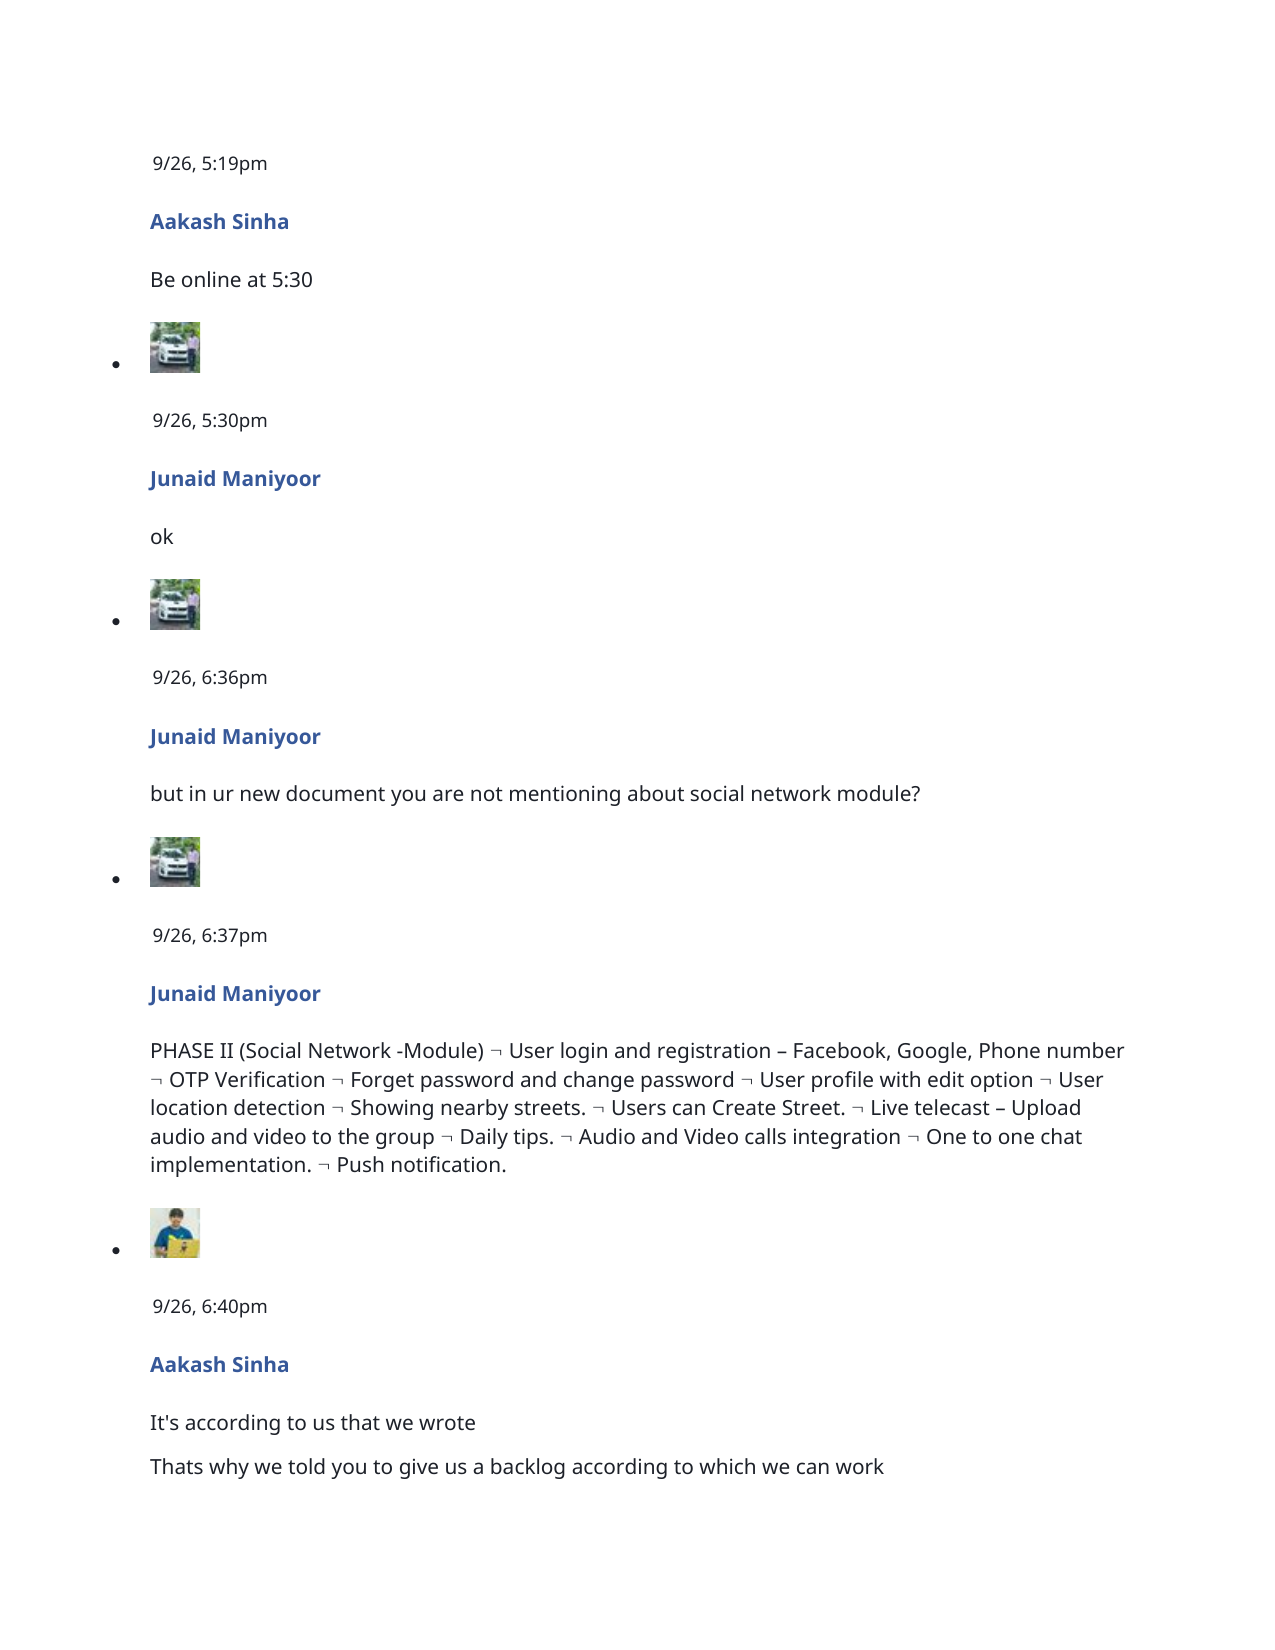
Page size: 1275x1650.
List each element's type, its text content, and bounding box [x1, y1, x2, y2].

text Junaid Maniyoor [150, 979, 1125, 1007]
text Junaid Maniyoor [150, 722, 1125, 750]
text Aakash Sinha [150, 1350, 1125, 1378]
text 9/26, 5:19pm [150, 150, 1125, 178]
picture [150, 322, 200, 373]
text ok [150, 522, 1125, 551]
text 9/26, 6:40pm [150, 1293, 1125, 1321]
text 9/26, 6:36pm [150, 664, 1125, 693]
picture [150, 579, 200, 630]
text PHASE II (Social Network -Module) User login and registration – Facebook, Google, Phone number OTP Verification Forget password and change password User profile with edit option User location detection Showing nearby streets. Users can Create Street. Live telecast – Upload audio and video to the group Daily tips. Audio and Video calls integration One to one chat implementation. Push notification. [150, 1037, 1125, 1179]
picture [150, 1208, 200, 1258]
text 9/26, 5:30pm [150, 407, 1125, 435]
text It's according to us that we wrote [150, 1408, 1125, 1436]
text Aakash Sinha [150, 207, 1125, 236]
text Thats why we told you to give us a backlog according to which we can work [150, 1452, 1125, 1480]
text 9/26, 6:37pm [150, 922, 1125, 950]
text Be online at 5:30 [150, 265, 1125, 293]
picture [150, 837, 200, 887]
text but in ur new document you are not mentioning about social network module? [150, 779, 1125, 808]
text Junaid Maniyoor [150, 464, 1125, 493]
